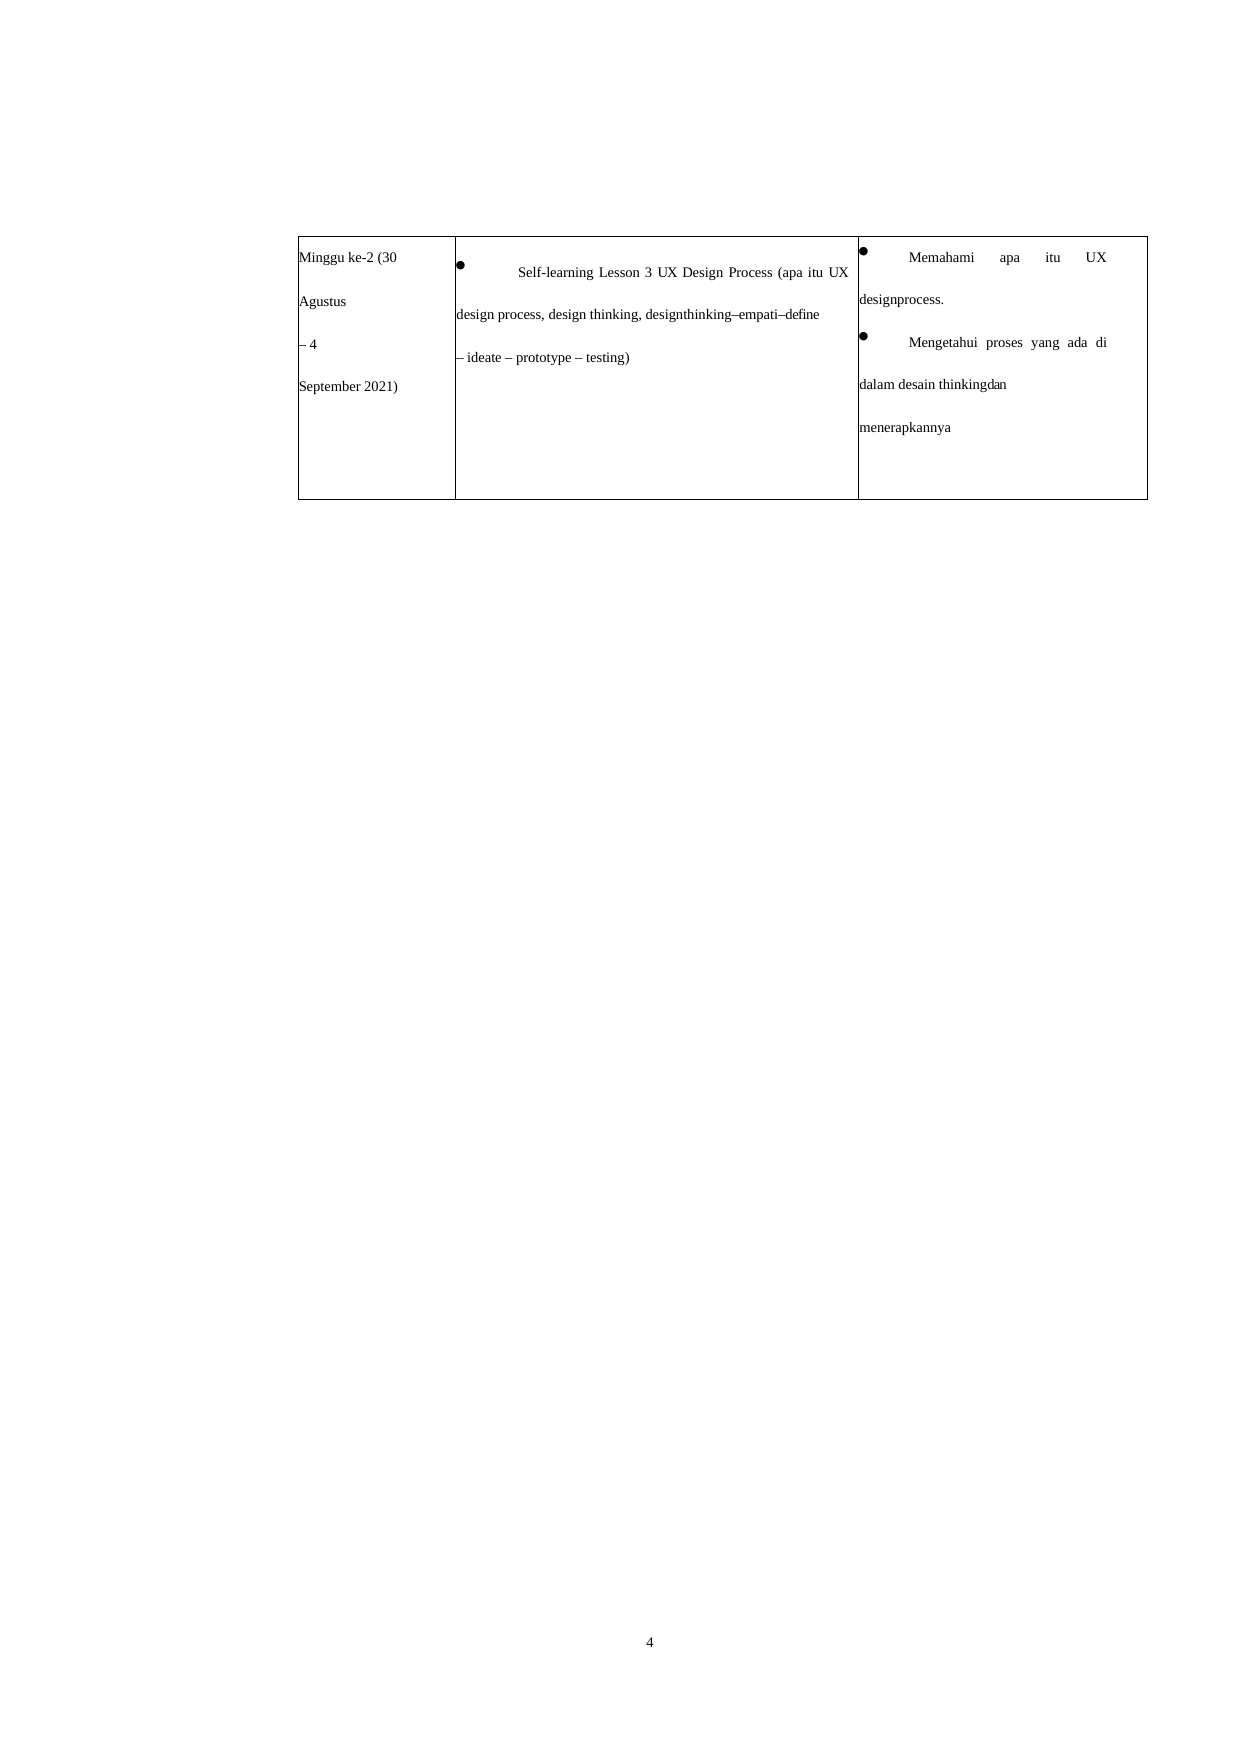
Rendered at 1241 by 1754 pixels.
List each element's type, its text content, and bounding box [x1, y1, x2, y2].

table_cell Memahami apa itu UX designprocess. Mengetahui proses yang ada di dalam desain thinkingdan menerapkannya [859, 237, 1147, 499]
table_cell Self-learning Lesson 3 UX Design Process (apa itu UX design process, design thinking, designthinking–empati–define – ideate – prototype – testing) [456, 237, 858, 499]
table_cell Minggu ke-2 (30 Agustus – 4 September 2021) [299, 237, 455, 499]
